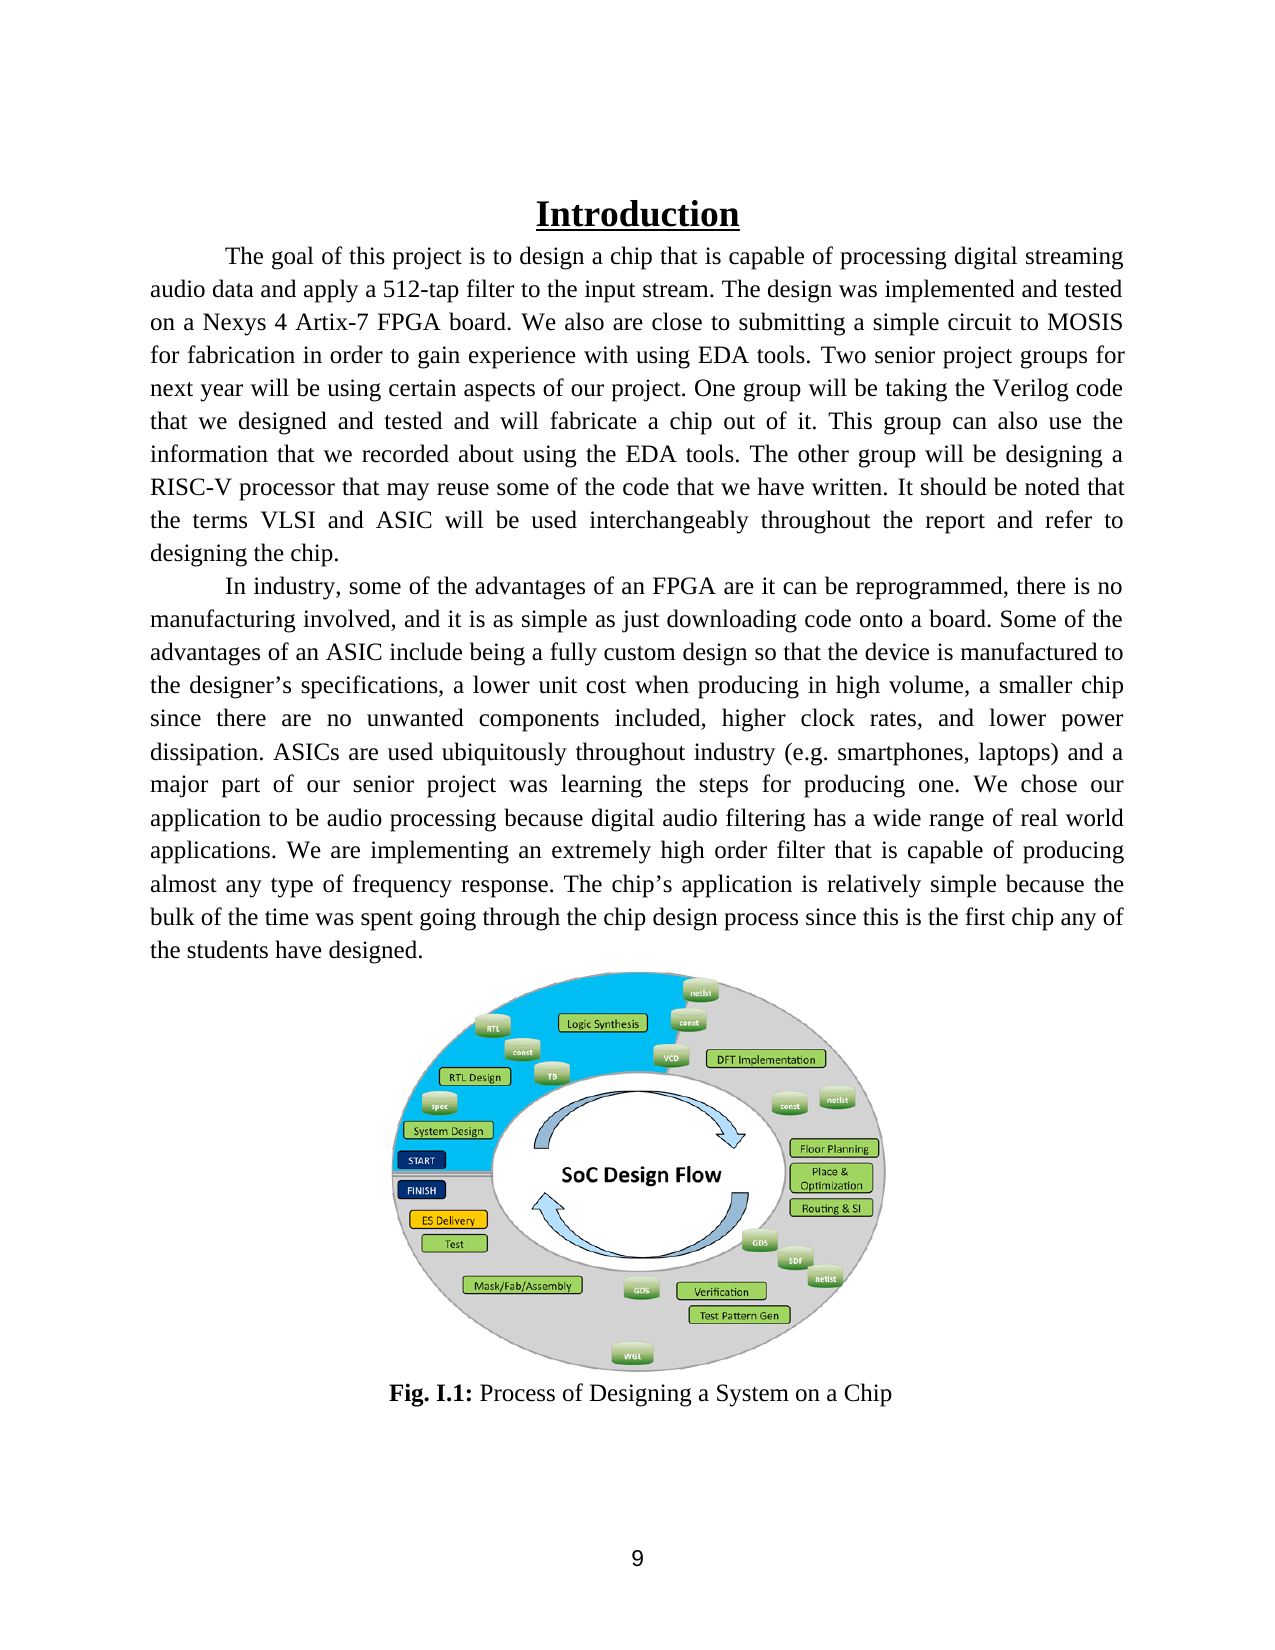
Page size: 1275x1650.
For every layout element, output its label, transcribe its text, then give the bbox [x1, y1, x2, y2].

picture [387, 967, 888, 1375]
text Introduction [150, 192, 1125, 235]
text In industry, some of the advantages of an FPGA are it can be reprogrammed, there is no manufacturing involved, and it is as simple as just downloading code onto a board. Some of the advantages of an ASIC include being a fully custom design so that the device is manufactured to the designer’s specifications, a lower unit cost when producing in high volume, a smaller chip since there are no unwanted components included, higher clock rates, and lower power dissipation. ASICs are used ubiquitously throughout industry (e.g. smartphones, laptops) and a major part of our senior project was learning the steps for producing one. We chose our application to be audio processing because digital audio filtering has a wide range of real world applications. We are implementing an extremely high order filter that is capable of producing almost any type of frequency response. The chip’s application is relatively simple because the bulk of the time was spent going through the chip design process since this is the first chip any of the students have designed. [150, 571, 1125, 963]
text Fig. I.1: Process of Designing a System on a Chip [150, 1378, 1125, 1407]
text The goal of this project is to design a chip that is capable of processing digital streaming audio data and apply a 512-tap filter to the input stream. The design was implemented and tested on a Nexys 4 Artix-7 FPGA board. We also are close to submitting a simple circuit to MOSIS for fabrication in order to gain experience with using EDA tools. Two senior project groups for next year will be using certain aspects of our project. One group will be taking the Verilog code that we designed and tested and will fabricate a chip out of it. This group can also use the information that we recorded about using the EDA tools. The other group will be designing a RISC-V processor that may reuse some of the code that we have written. It should be noted that the terms VLSI and ASIC will be used interchangeably throughout the report and refer to designing the chip. [150, 241, 1125, 567]
